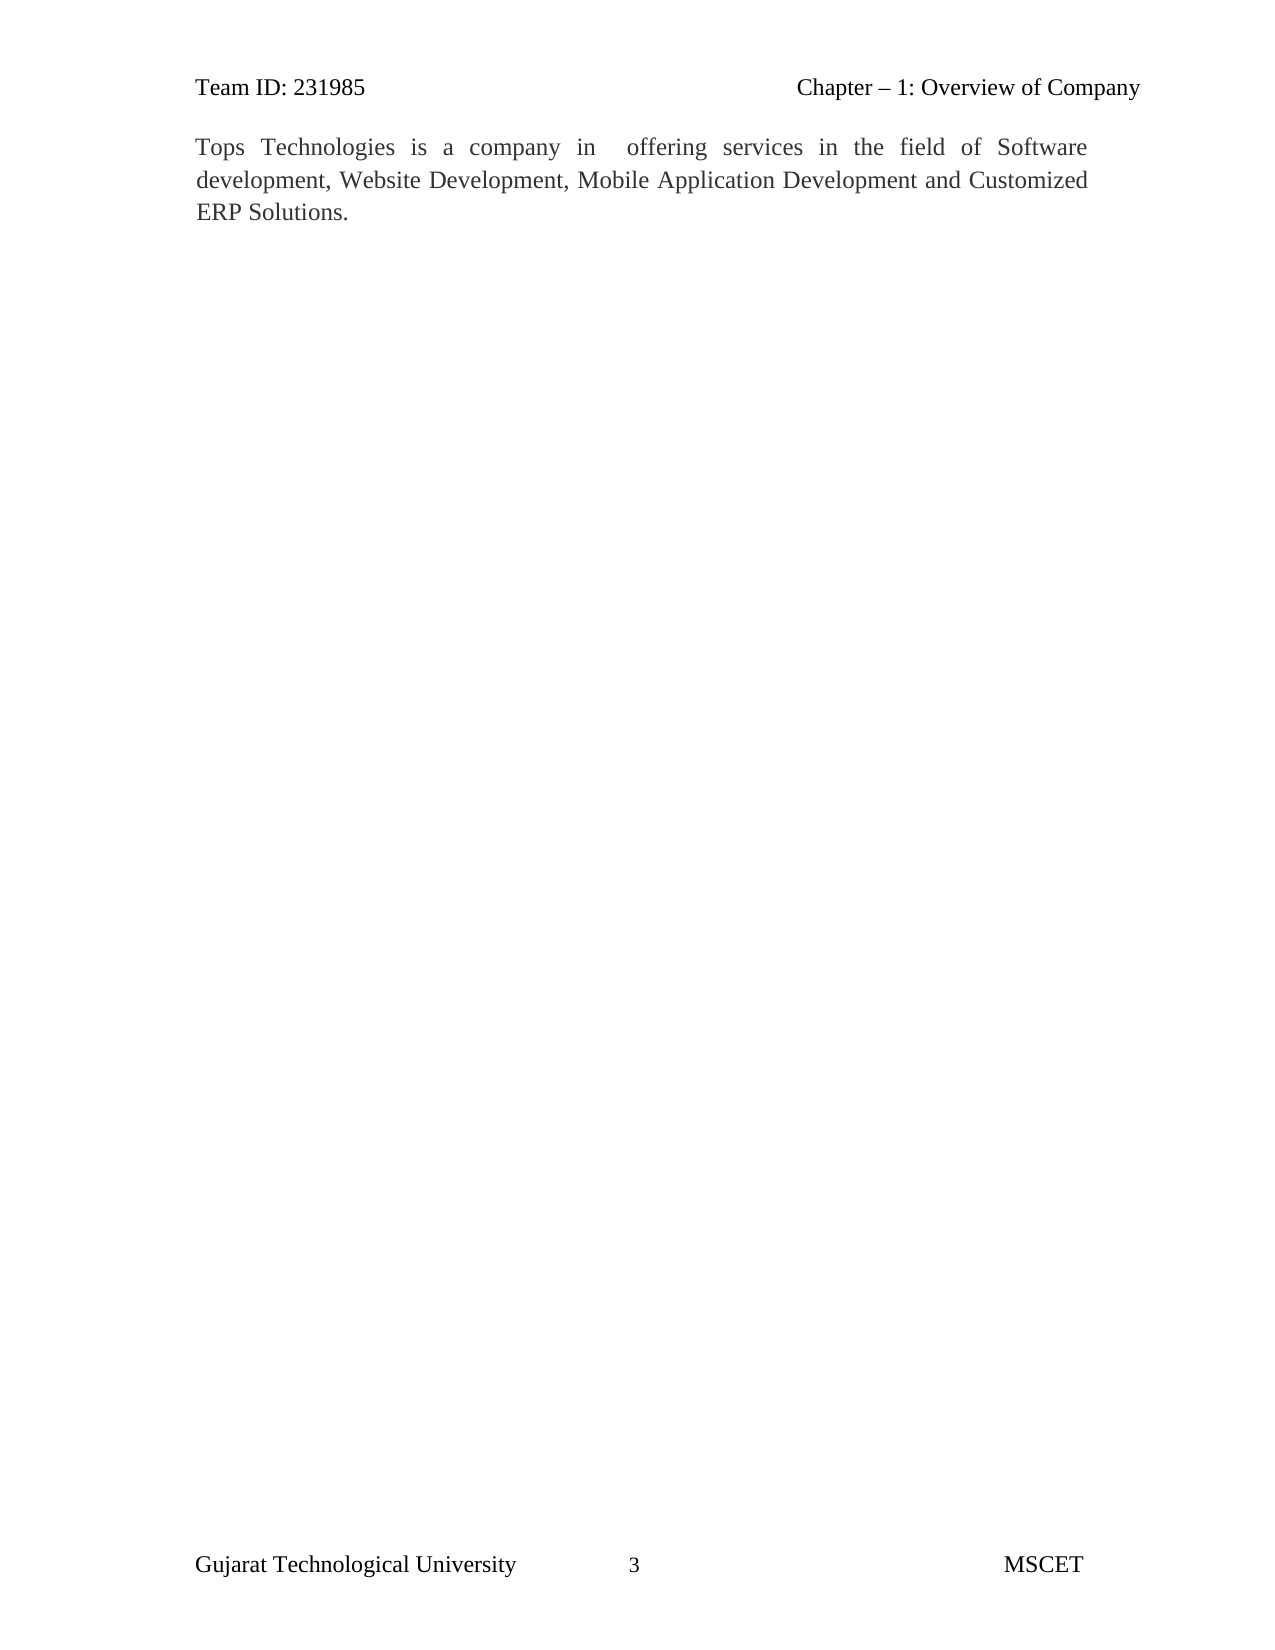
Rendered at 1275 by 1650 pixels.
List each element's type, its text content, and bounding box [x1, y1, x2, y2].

text Tops Technologies is a company in offering services in the field of Software development, Website Development, Mobile Application Development and Customized ERP Solutions. [195, 161, 1089, 226]
